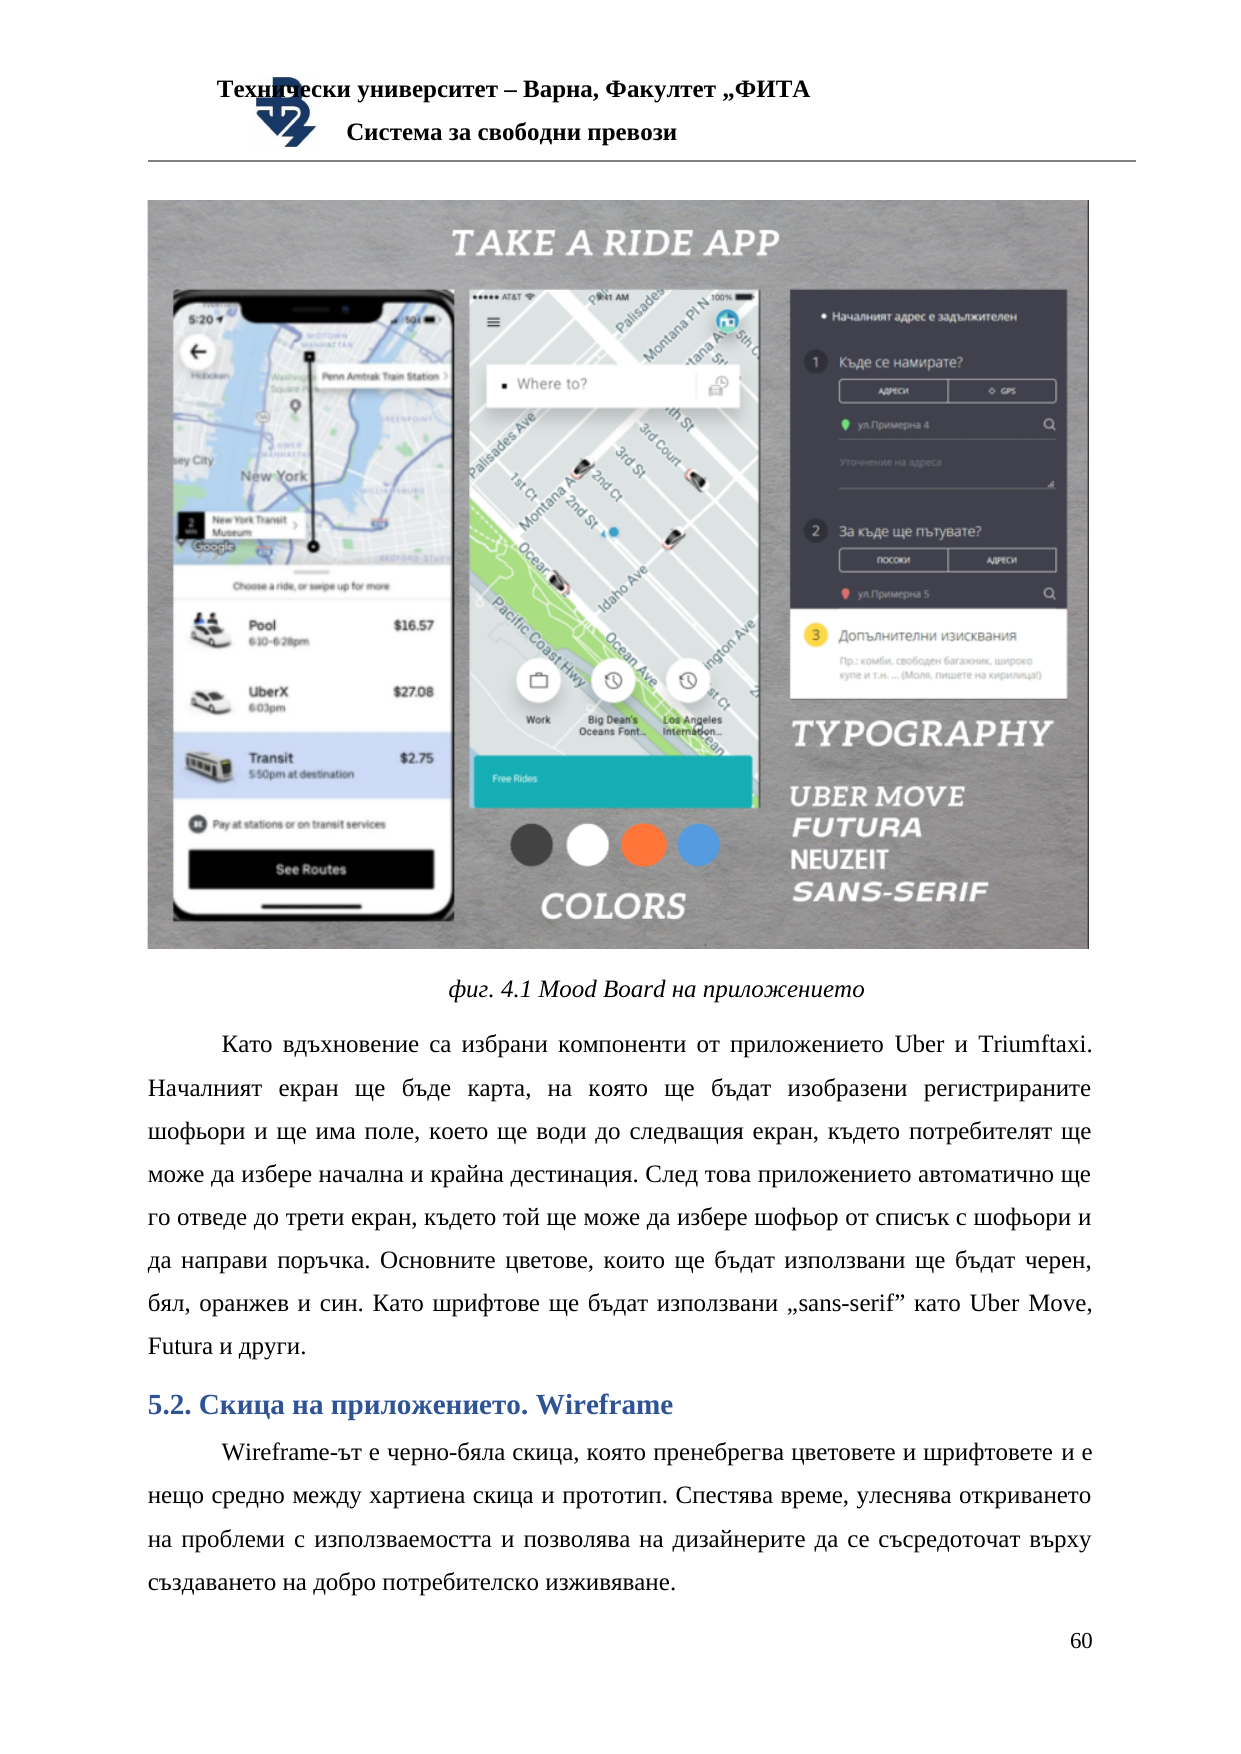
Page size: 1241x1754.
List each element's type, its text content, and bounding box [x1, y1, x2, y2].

subtitle 5.2. Скица на приложението. Wireframe [148, 1387, 1093, 1421]
list фиг. 4.1 Mood Board на приложението [223, 974, 1093, 1003]
text Wireframe-ът е черно-бяла скица, която пренебрегва цветовете и шрифтовете и е нещо средно между хартиена скица и прототип. Спестява време, улеснява откриването на проблеми с използваемостта и позволява на дизайнерите да се съсредоточат върху създаването на добро потребителско изживяване. [148, 1437, 1093, 1596]
picture [315, 87, 321, 96]
text Като вдъхновение са избрани компоненти от приложението Uber и Triumftaxi. Началният екран ще бъде карта, на която ще бъдат изобразени регистрираните шофьори и ще има поле, което ще води до следващия екран, където потребителят ще може да избере начална и крайна дестинация. След това приложението автоматично ще го отведе до трети екран, където той ще може да избере шофьор от списък с шофьори и да направи поръчка. Основните цветове, които ще бъдат използвани ще бъдат черен, бял, оранжев и син. Като шрифтове ще бъдат използвани „sans-serif” като Uber Move, Futura и други. [148, 1029, 1093, 1360]
picture [253, 77, 321, 148]
picture [147, 200, 1089, 949]
